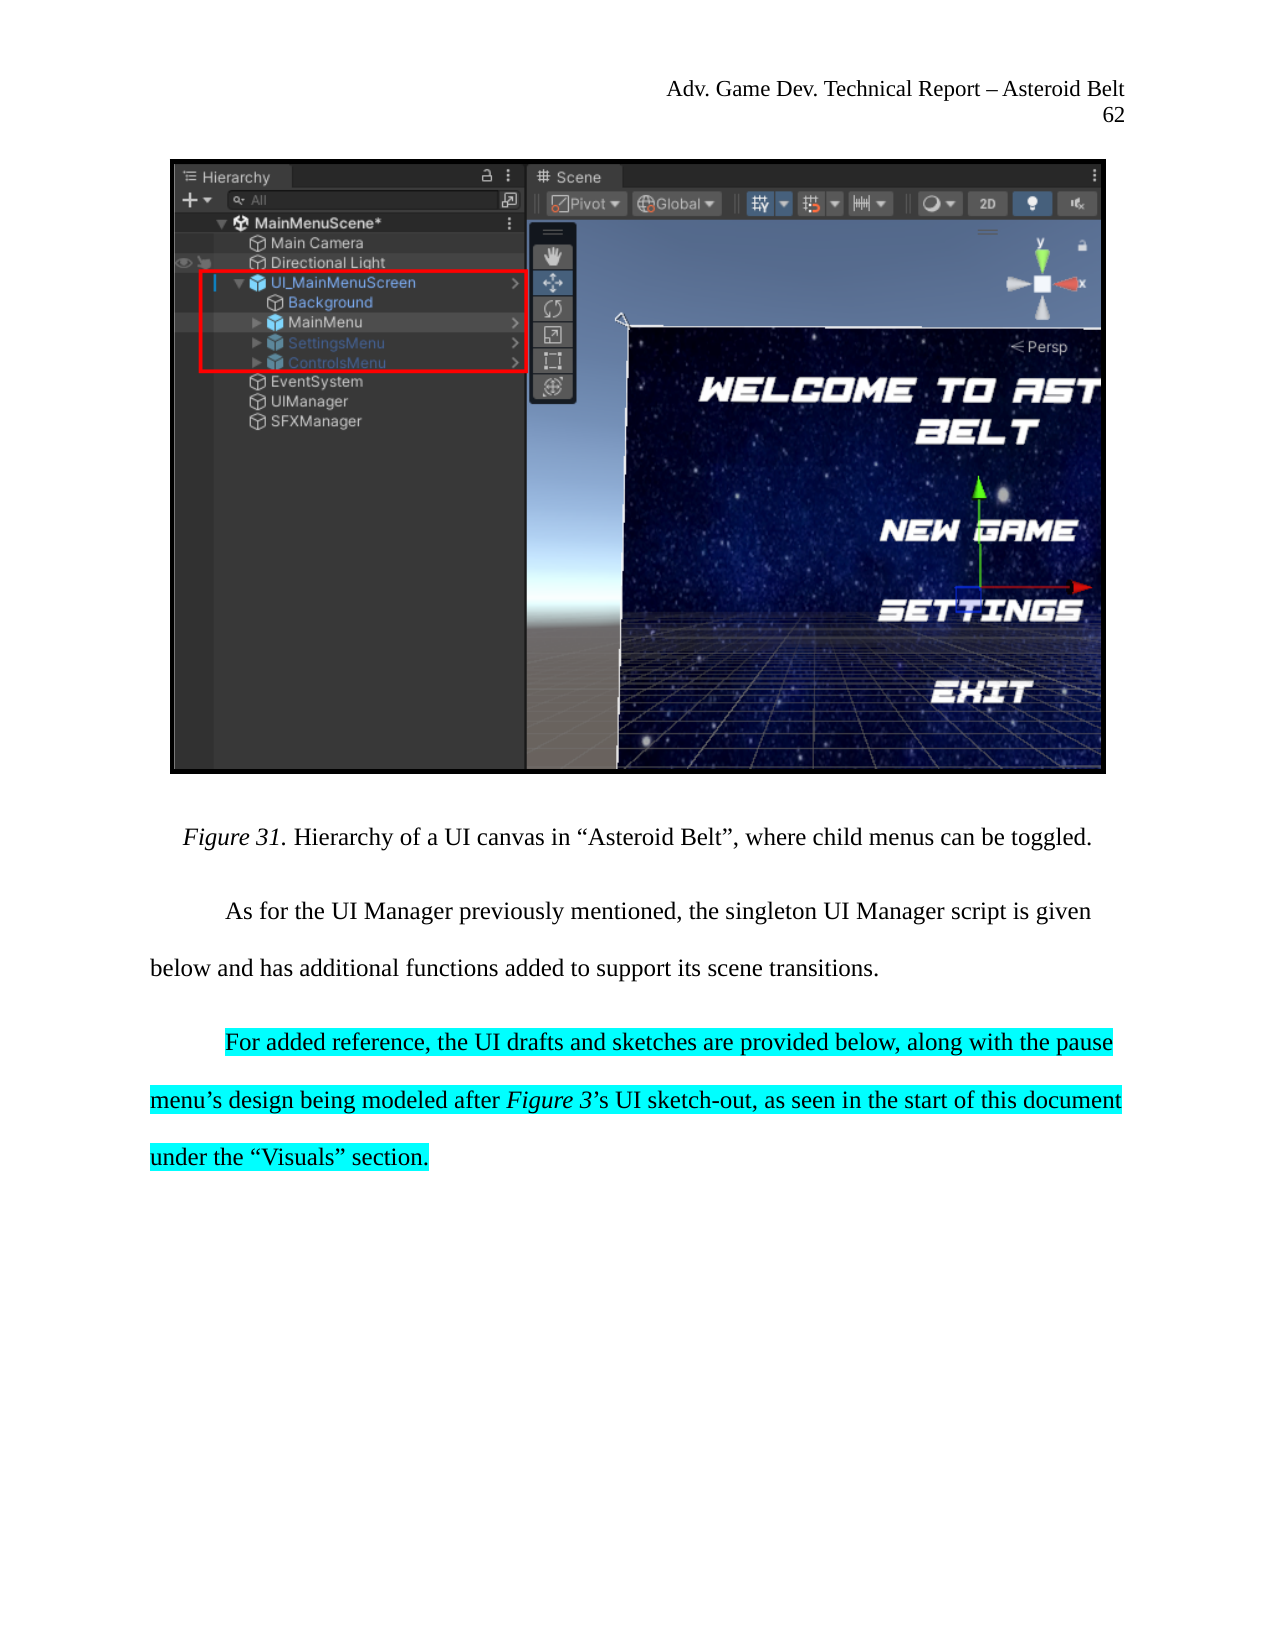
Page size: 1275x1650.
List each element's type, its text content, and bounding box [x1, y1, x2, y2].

text As for the UI Manager previously mentioned, the singleton UI Manager script is given below and has additional functions added to support its scene transitions. [150, 896, 1125, 982]
text Figure 31. Hierarchy of a UI canvas in “Asteroid Belt”, where child menus can be toggled. [150, 822, 1125, 850]
text For added reference, the UI drafts and sketches are provided below, along with the pause menu’s design being modeled after Figure 3’s UI sketch-out, as seen in the start of this document under the “Visuals” section. [150, 1027, 1125, 1171]
picture [174, 164, 1101, 769]
